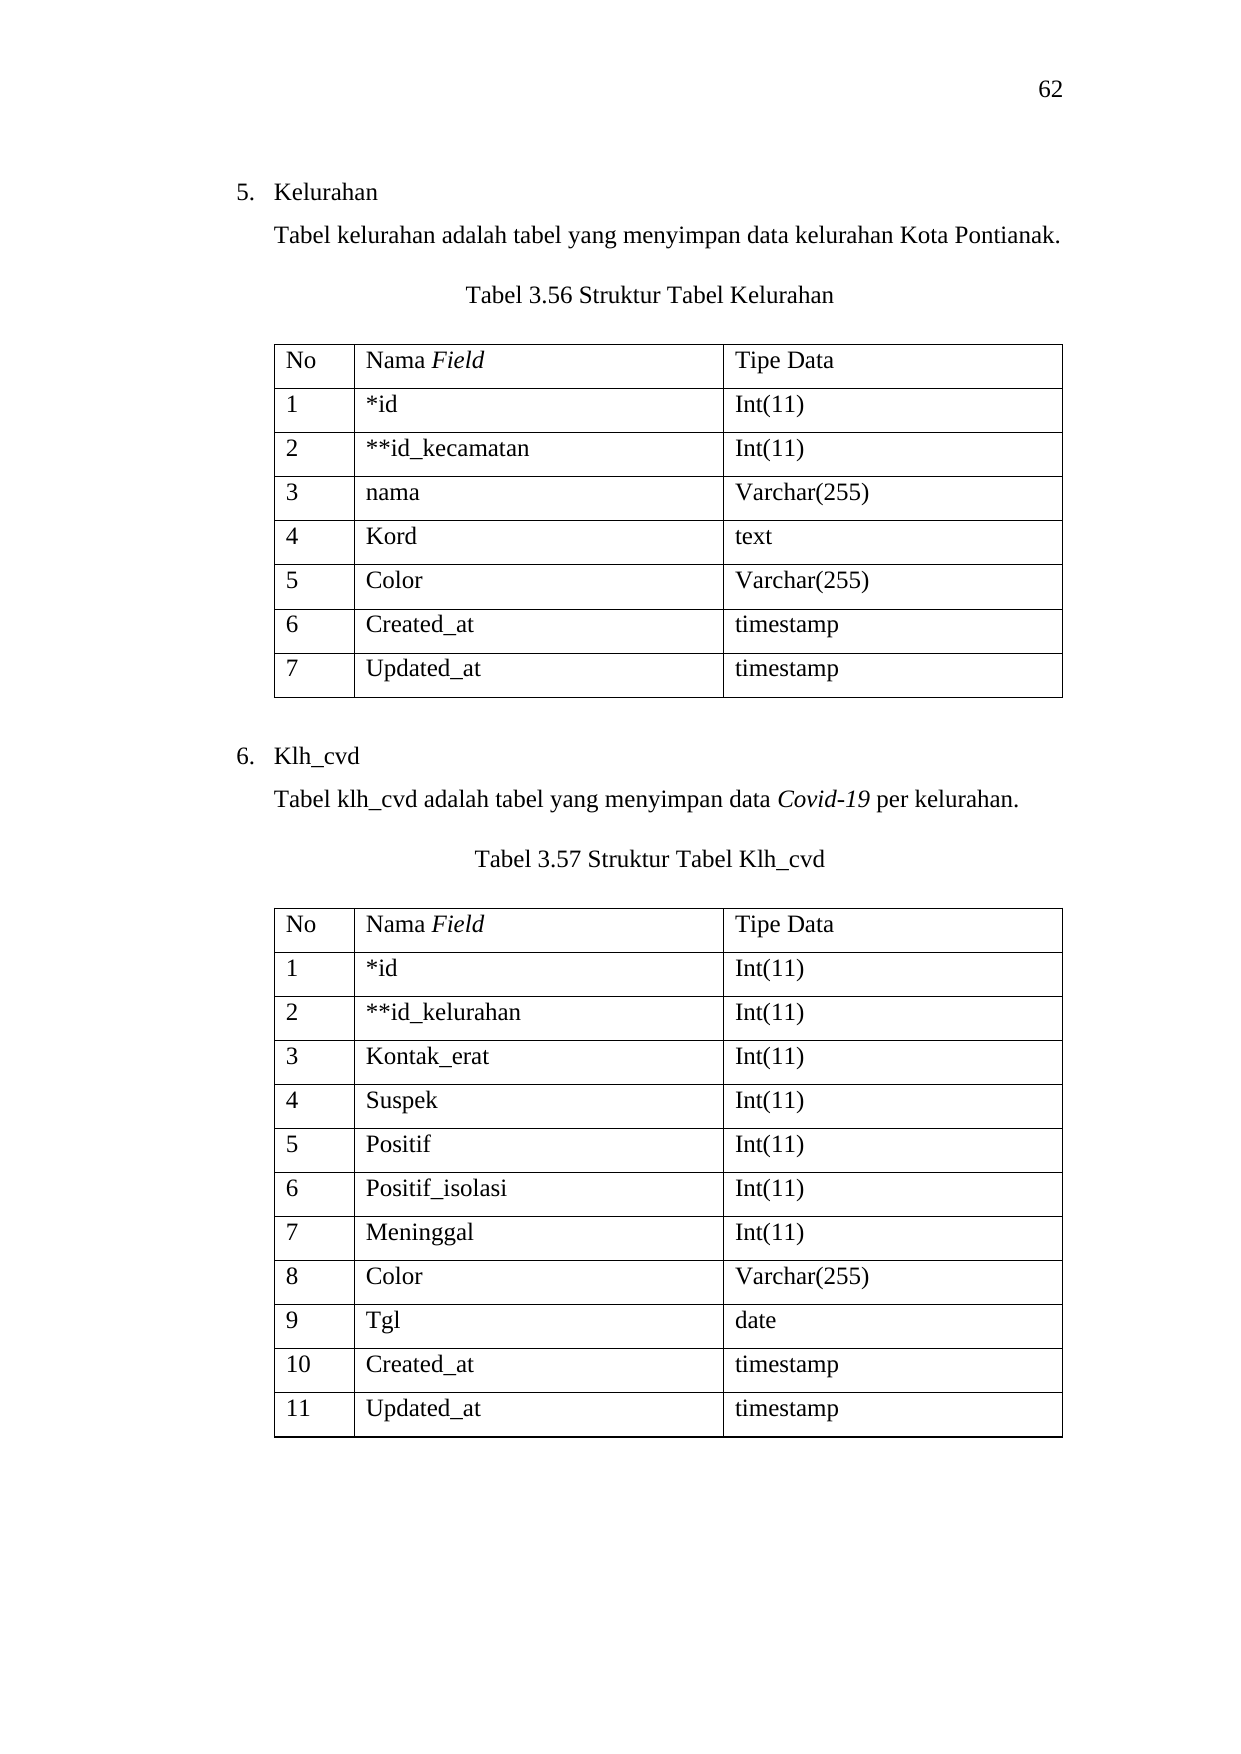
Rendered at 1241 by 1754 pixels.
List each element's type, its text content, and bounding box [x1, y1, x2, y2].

table_cell Updated_at [355, 654, 723, 697]
table_cell Tgl [355, 1305, 723, 1348]
table_cell nama [355, 477, 723, 520]
table_cell 1 [275, 389, 354, 432]
table_cell Created_at [355, 610, 723, 652]
table_cell *id [355, 389, 723, 432]
table_cell Int(11) [724, 1085, 1062, 1128]
table_cell timestamp [724, 1393, 1062, 1436]
table_cell Positif_isolasi [355, 1173, 723, 1216]
table_cell 6 [275, 1173, 354, 1216]
table_cell 11 [275, 1393, 354, 1436]
table_cell Int(11) [724, 1173, 1062, 1216]
table_header Tipe Data [724, 345, 1062, 388]
table_cell 2 [275, 433, 354, 476]
table_cell 2 [275, 997, 354, 1040]
table_cell *id [355, 953, 723, 996]
table_cell 5 [275, 565, 354, 608]
list Klh_cvd [236, 741, 1063, 769]
table_cell Int(11) [724, 433, 1062, 476]
table_cell **id_kecamatan [355, 433, 723, 476]
table_cell 4 [275, 1085, 354, 1128]
table_header No [275, 909, 354, 952]
table_header Tipe Data [724, 909, 1062, 952]
table_cell timestamp [724, 610, 1062, 652]
table_cell 4 [275, 521, 354, 564]
table_cell 5 [275, 1129, 354, 1172]
table_cell Int(11) [724, 1041, 1062, 1084]
table_cell Int(11) [724, 997, 1062, 1040]
text Tabel 3.56 Struktur Tabel Kelurahan [236, 280, 1063, 309]
table_cell Kontak_erat [355, 1041, 723, 1084]
table_cell Suspek [355, 1085, 723, 1128]
table_cell Int(11) [724, 1129, 1062, 1172]
table_cell 8 [275, 1261, 354, 1304]
text Tabel 3.57 Struktur Tabel Klh_cvd [236, 844, 1063, 872]
table_cell 7 [275, 654, 354, 697]
table_cell 7 [275, 1217, 354, 1260]
table_cell Positif [355, 1129, 723, 1172]
table_cell 10 [275, 1349, 354, 1392]
table_cell timestamp [724, 1349, 1062, 1392]
table_cell text [724, 521, 1062, 564]
table_cell Varchar(255) [724, 565, 1062, 608]
table_cell date [724, 1305, 1062, 1348]
table_cell Meninggal [355, 1217, 723, 1260]
table_cell timestamp [724, 654, 1062, 697]
table_cell Int(11) [724, 1217, 1062, 1260]
table_cell Int(11) [724, 389, 1062, 432]
table_header No [275, 345, 354, 388]
table_cell 9 [275, 1305, 354, 1348]
table_cell 3 [275, 1041, 354, 1084]
table_cell Created_at [355, 1349, 723, 1392]
list Tabel klh_cvd adalah tabel yang menyimpan data Covid-19 per kelurahan. [274, 784, 1063, 813]
table_cell Int(11) [724, 953, 1062, 996]
table_header Nama Field [355, 909, 723, 952]
table_cell 3 [275, 477, 354, 520]
list Tabel kelurahan adalah tabel yang menyimpan data kelurahan Kota Pontianak. [274, 220, 1063, 249]
table_cell Varchar(255) [724, 1261, 1062, 1304]
list Kelurahan [236, 177, 1063, 206]
table_cell 1 [275, 953, 354, 996]
table_header Nama Field [355, 345, 723, 388]
table_cell Varchar(255) [724, 477, 1062, 520]
table_cell 6 [275, 610, 354, 652]
table_cell Kord [355, 521, 723, 564]
table_cell **id_kelurahan [355, 997, 723, 1040]
table_cell Updated_at [355, 1393, 723, 1436]
table_cell Color [355, 565, 723, 608]
table_cell Color [355, 1261, 723, 1304]
